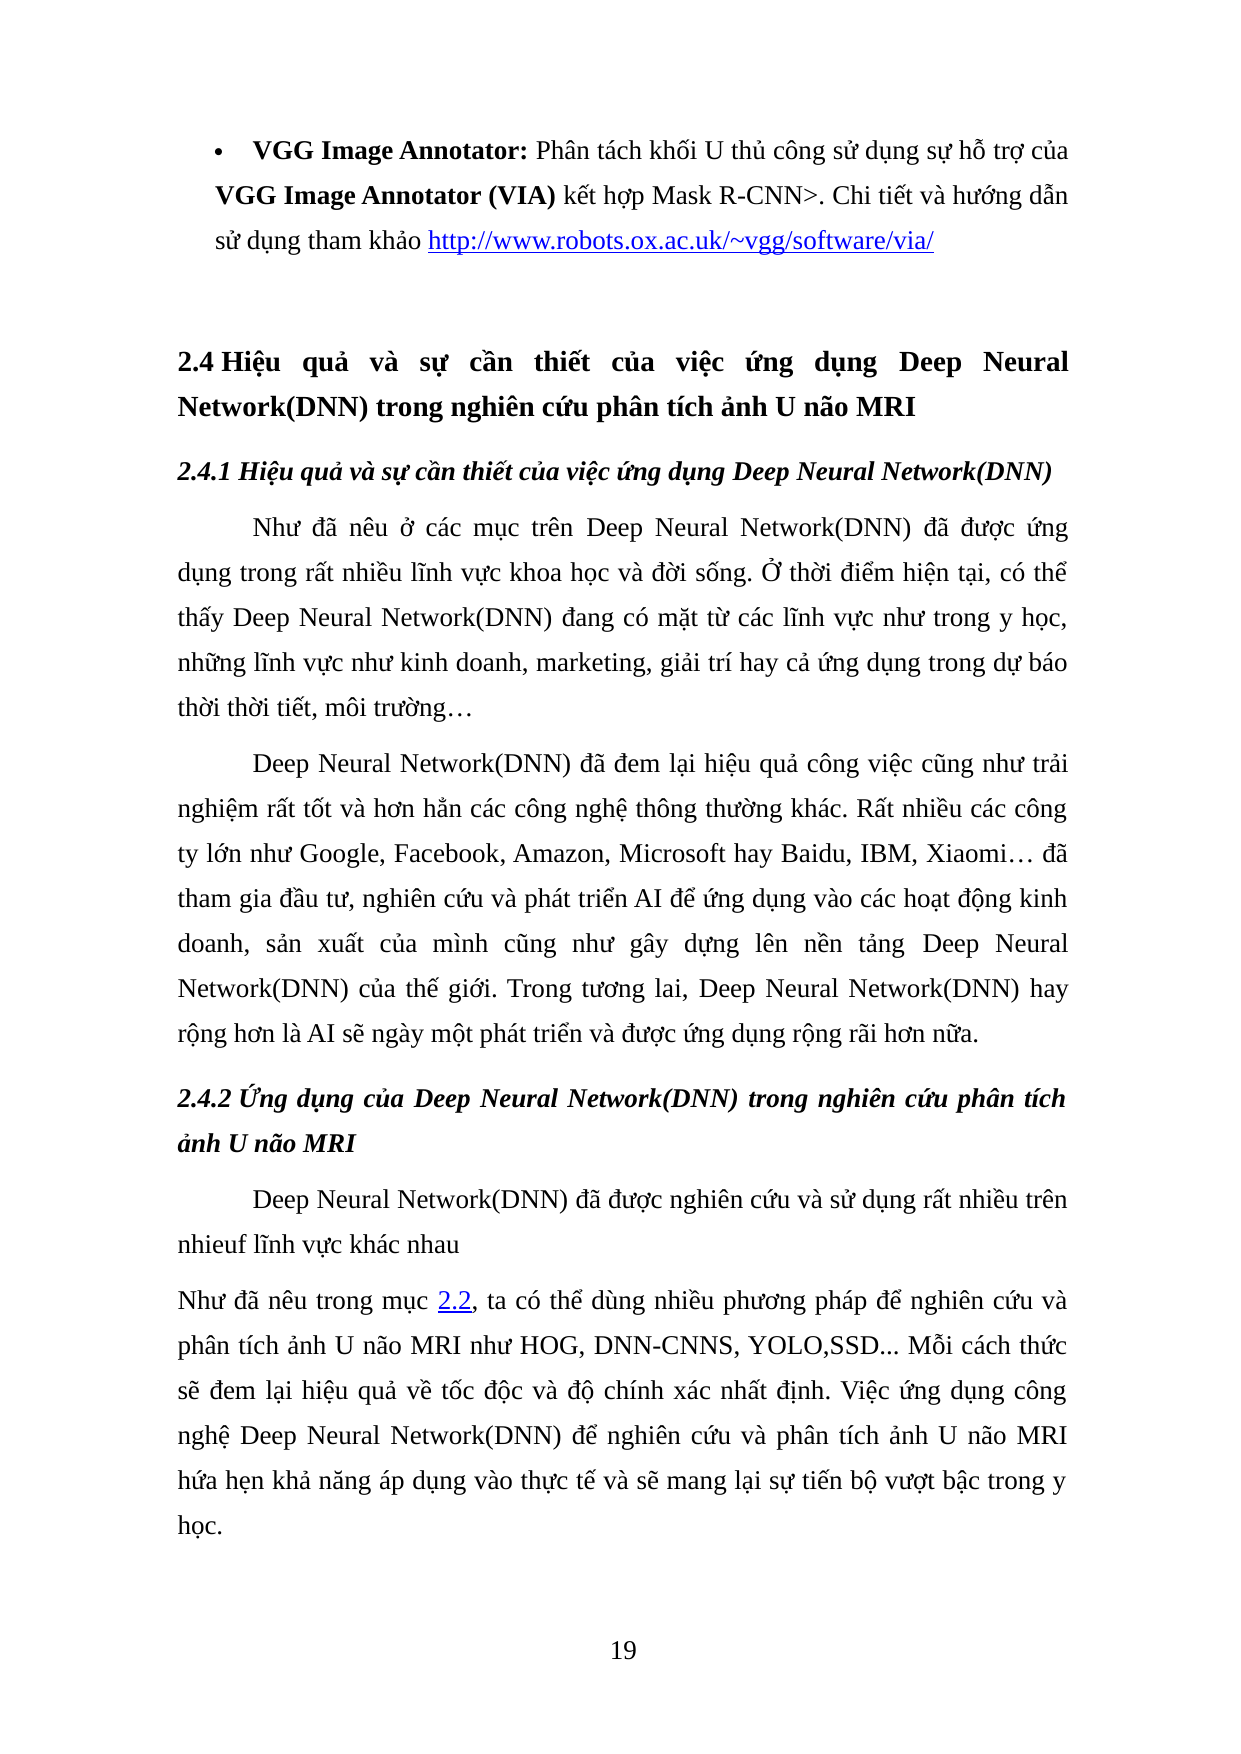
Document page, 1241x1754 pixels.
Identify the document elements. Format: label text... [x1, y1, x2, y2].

subtitle Hiệu quả và sự cần thiết của việc ứng dụng Deep Neural Network(DNN) [177, 452, 1069, 489]
text Như đã nêu trong mục 2.2, ta có thể dùng nhiều phương pháp để nghiên cứu và phân tích ảnh U não MRI như HOG, DNN-CNNS, YOLO,SSD... Mỗi cách thức sẽ đem lại hiệu quả về tốc độc và độ chính xác nhất định. Việc ứng dụng công nghệ Deep Neural Network(DNN) để nghiên cứu và phân tích ảnh U não MRI hứa hẹn khả năng áp dụng vào thực tế và sẽ mang lại sự tiến bộ vượt bậc trong y học. [177, 1281, 1069, 1543]
subtitle Ứng dụng của Deep Neural Network(DNN) trong nghiên cứu phân tích ảnh U não MRI [177, 1079, 1069, 1161]
text Deep Neural Network(DNN) đã được nghiên cứu và sử dụng rất nhiều trên nhieuf lĩnh vực khác nhau [177, 1180, 1069, 1262]
text Deep Neural Network(DNN) đã đem lại hiệu quả công việc cũng như trải nghiệm rất tốt và hơn hẳn các công nghệ thông thường khác. Rất nhiều các công ty lớn như Google, Facebook, Amazon, Microsoft hay Baidu, IBM, Xiaomi… đã tham gia đầu tư, nghiên cứu và phát triển AI để ứng dụng vào các hoạt động kinh doanh, sản xuất của mình cũng như gây dựng lên nền tảng Deep Neural Network(DNN) của thế giới. Trong tương lai, Deep Neural Network(DNN) hay rộng hơn là AI sẽ ngày một phát triển và được ứng dụng rộng rãi hơn nữa. [177, 744, 1069, 882]
subtitle Hiệu quả và sự cần thiết của việc ứng dụng Deep Neural Network(DNN) trong nghiên cứu phân tích ảnh U não MRI [177, 342, 1069, 424]
list VGG Image Annotator: Phân tách khối U thủ công sử dụng sự hỗ trợ của VGG Image Annotator (VIA) kết hợp Mask R-CNN>. Chi tiết và hướng dẫn sử dụng tham khảo http://www.robots.ox.ac.uk/~vgg/software/via/ [215, 131, 1069, 259]
text Như đã nêu ở các mục trên Deep Neural Network(DNN) đã được ứng dụng trong rất nhiều lĩnh vực khoa học và đời sống. Ở thời điểm hiện tại, có thể thấy Deep Neural Network(DNN) đang có mặt từ các lĩnh vực như trong y học, những lĩnh vực như kinh doanh, marketing, giải trí hay cả ứng dụng trong dự báo thời thời tiết, môi trường… [177, 508, 1069, 726]
text Deep Neural Network(DNN) đã đem lại hiệu quả công việc cũng như trải nghiệm rất tốt và hơn hẳn các công nghệ thông thường khác. Rất nhiều các công ty lớn như Google, Facebook, Amazon, Microsoft hay Baidu, IBM, Xiaomi… đã tham gia đầu tư, nghiên cứu và phát triển AI để ứng dụng vào các hoạt động kinh doanh, sản xuất của mình cũng như gây dựng lên nền tảng Deep Neural Network(DNN) của thế giới. Trong tương lai, Deep Neural Network(DNN) hay rộng hơn là AI sẽ ngày một phát triển và được ứng dụng rộng rãi hơn nữa. [177, 913, 1069, 1052]
